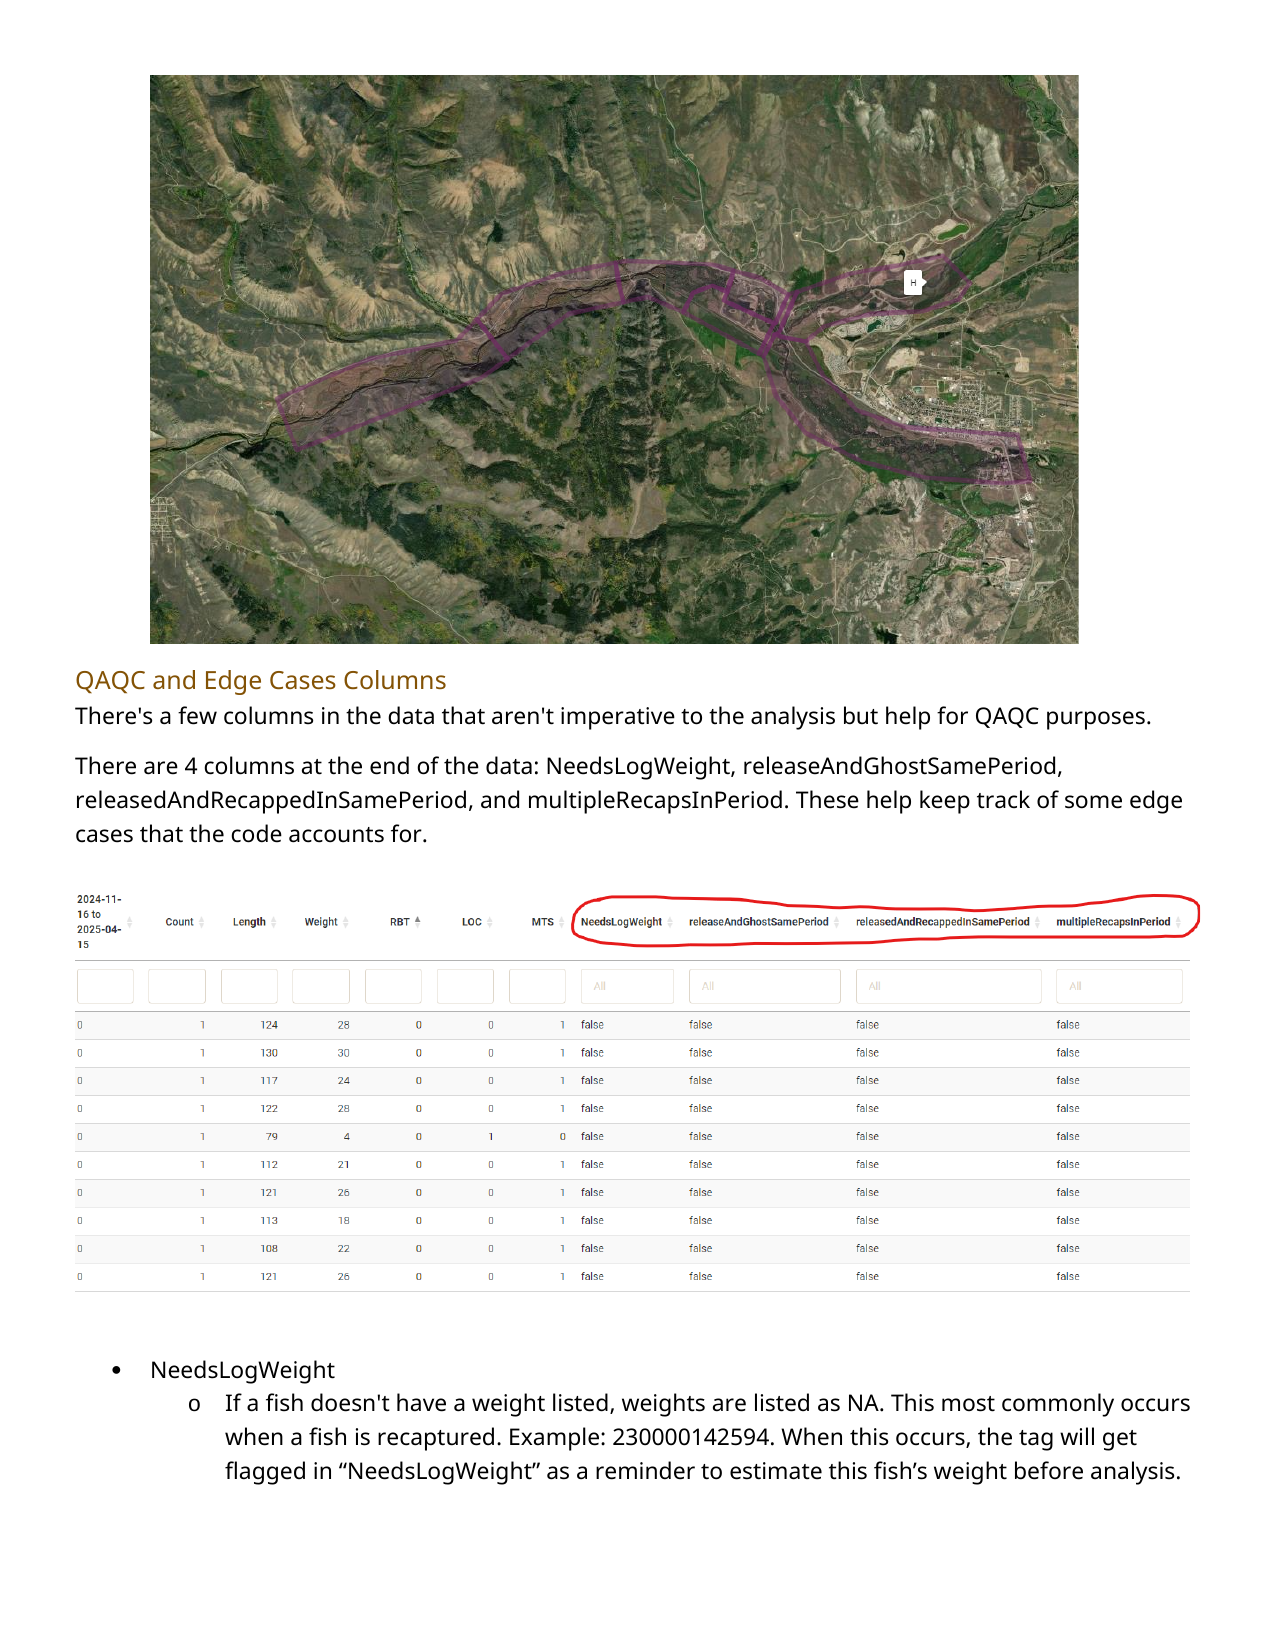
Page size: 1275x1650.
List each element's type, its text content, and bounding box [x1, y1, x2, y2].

subtitle QAQC and Edge Cases Columns [75, 663, 1200, 697]
picture [75, 868, 1200, 1335]
list NeedsLogWeight [112, 1354, 1200, 1385]
text There are 4 columns at the end of the data: NeedsLogWeight, releaseAndGhostSamePeriod, releasedAndRecappedInSamePeriod, and multipleRecapsInPeriod. These help keep track of some edge cases that the code accounts for. [75, 750, 1200, 849]
picture [150, 75, 1079, 644]
list If a fish doesn't have a weight listed, weights are listed as NA. This most commonly occurs when a fish is recaptured. Example: 230000142594. When this occurs, the tag will get flagged in “NeedsLogWeight” as a reminder to estimate this fish’s weight before analysis. [187, 1387, 1200, 1486]
text There's a few columns in the data that aren't imperative to the analysis but help for QAQC purposes. [75, 700, 1200, 731]
